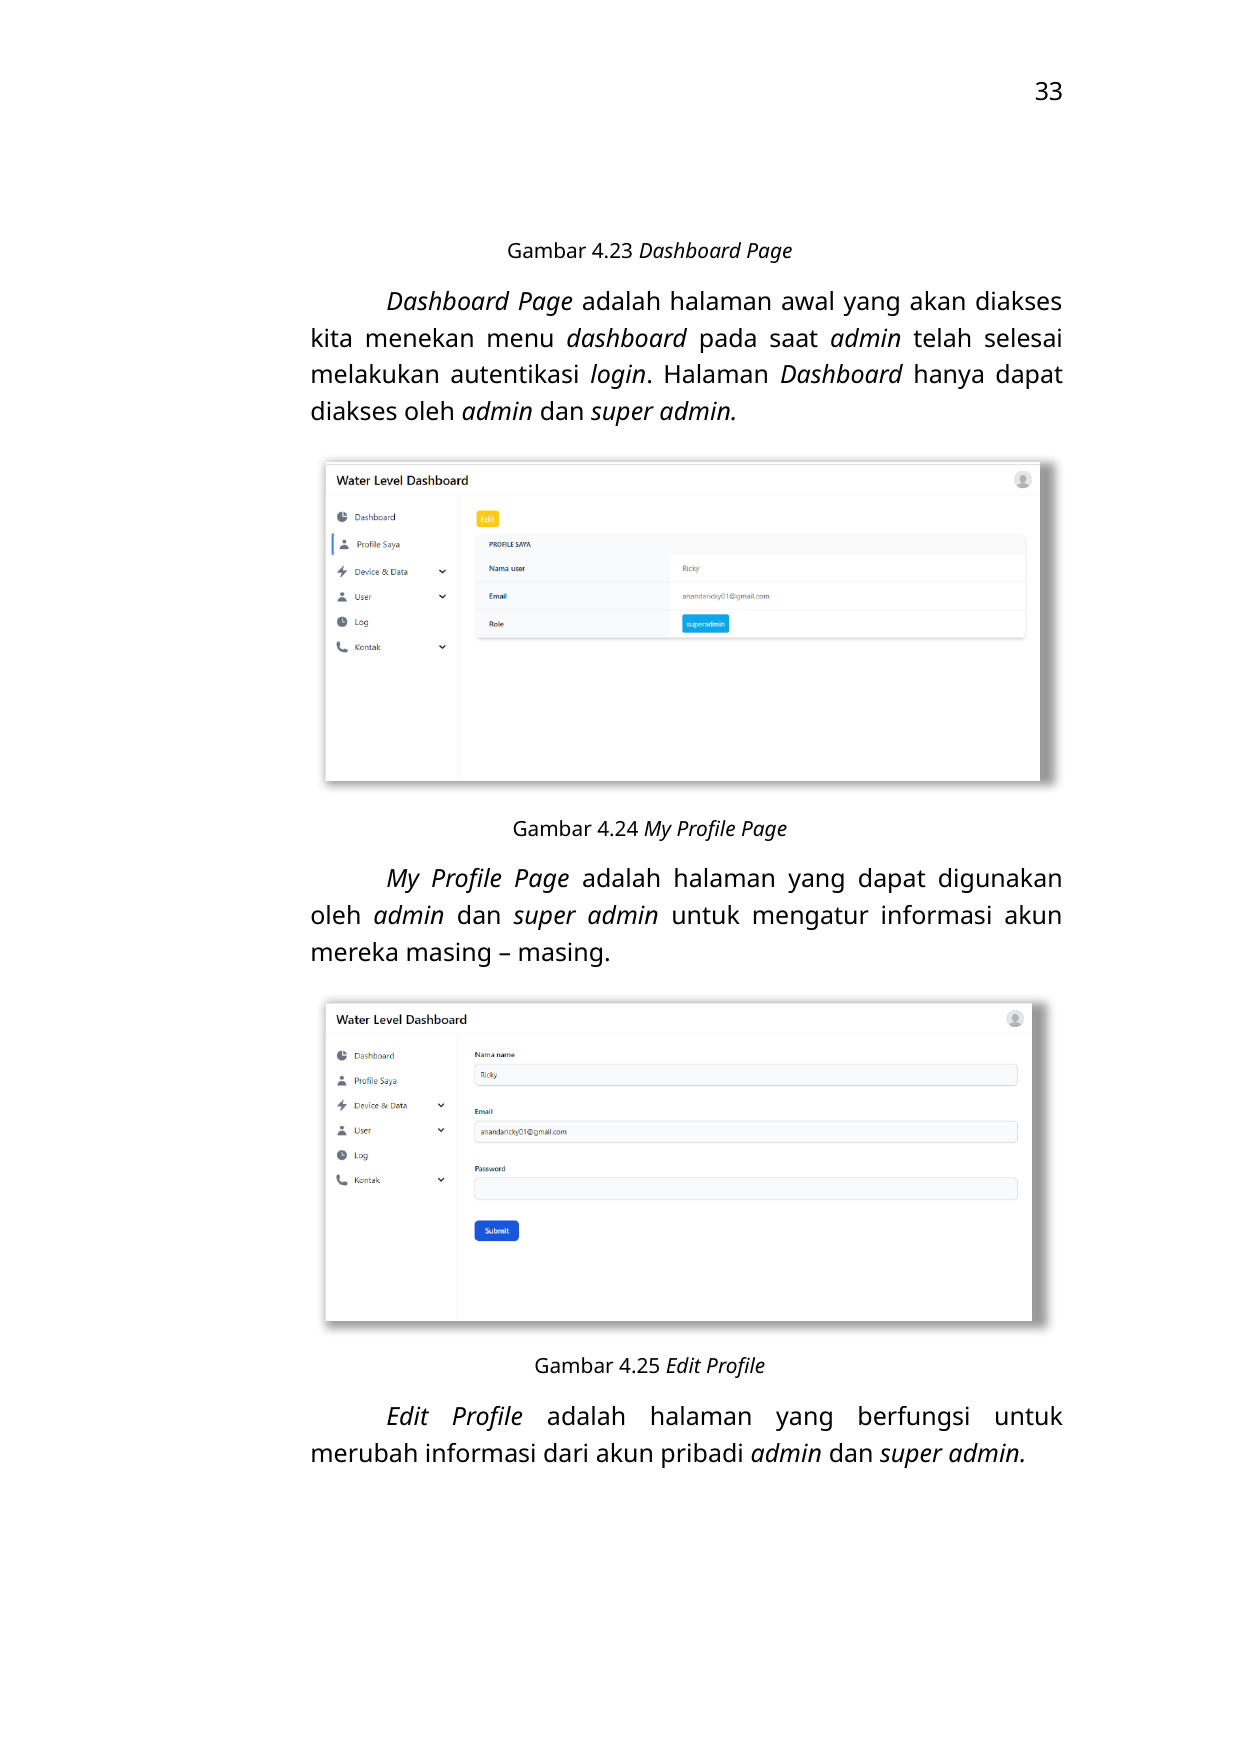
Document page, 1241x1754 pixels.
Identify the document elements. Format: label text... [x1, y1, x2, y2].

text Gambar 4.24 My Profile Page [236, 814, 1063, 842]
text Gambar 4.25 Edit Profile [236, 1351, 1063, 1380]
text Edit Profile adalah halaman yang berfungsi untuk merubah informasi dari akun pribadi admin dan super admin. [310, 1398, 1063, 1469]
text Gambar 4.23 Dashboard Page [236, 236, 1063, 265]
text Dashboard Page adalah halaman awal yang akan diakses kita menekan menu dashboard pada saat admin telah selesai melakukan autentikasi login. Halaman Dashboard hanya dapat diakses oleh admin dan super admin. [310, 283, 1063, 428]
text My Profile Page adalah halaman yang dapat digunakan oleh admin dan super admin untuk mengatur informasi akun mereka masing – masing. [310, 861, 1063, 969]
picture [325, 1003, 1032, 1321]
picture [325, 462, 1040, 781]
